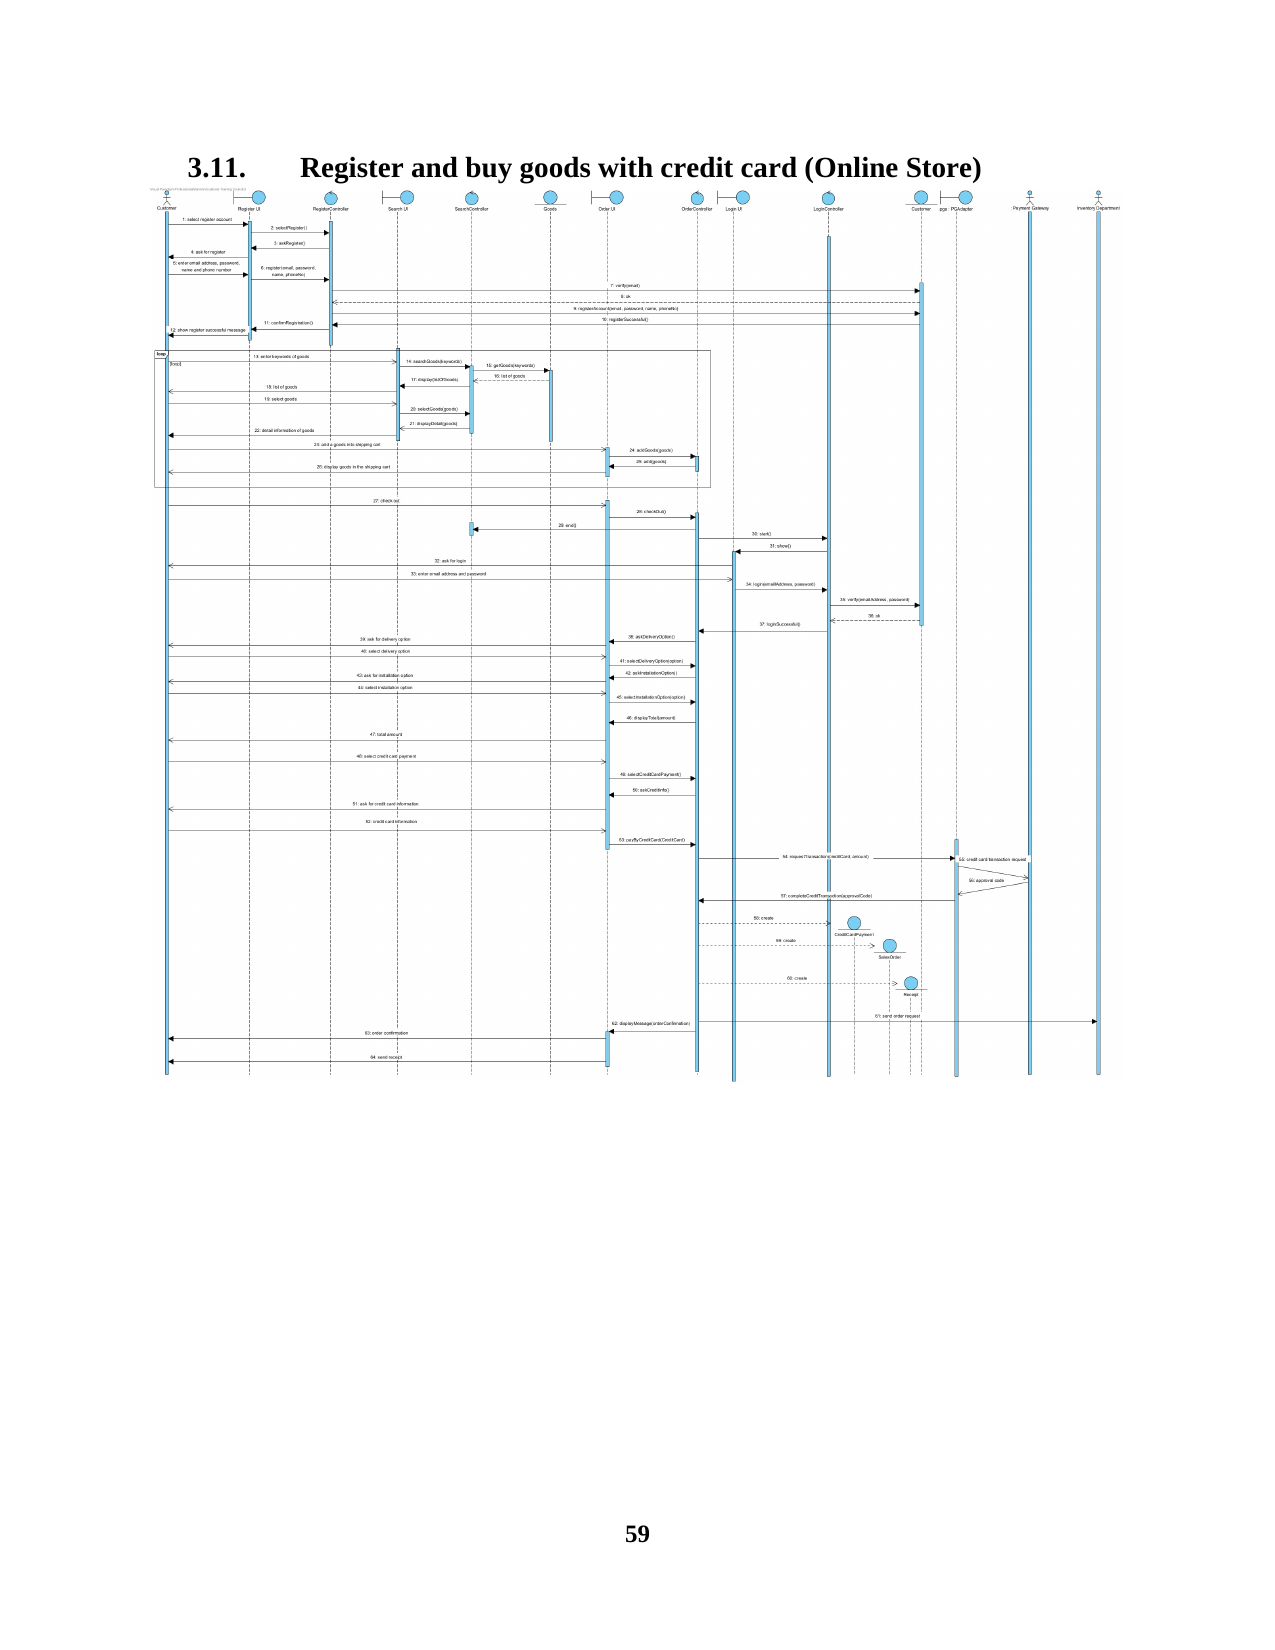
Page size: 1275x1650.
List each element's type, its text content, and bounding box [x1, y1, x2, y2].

picture [150, 186, 1125, 1086]
subtitle Register and buy goods with credit card (Online Store) [187, 150, 1125, 183]
